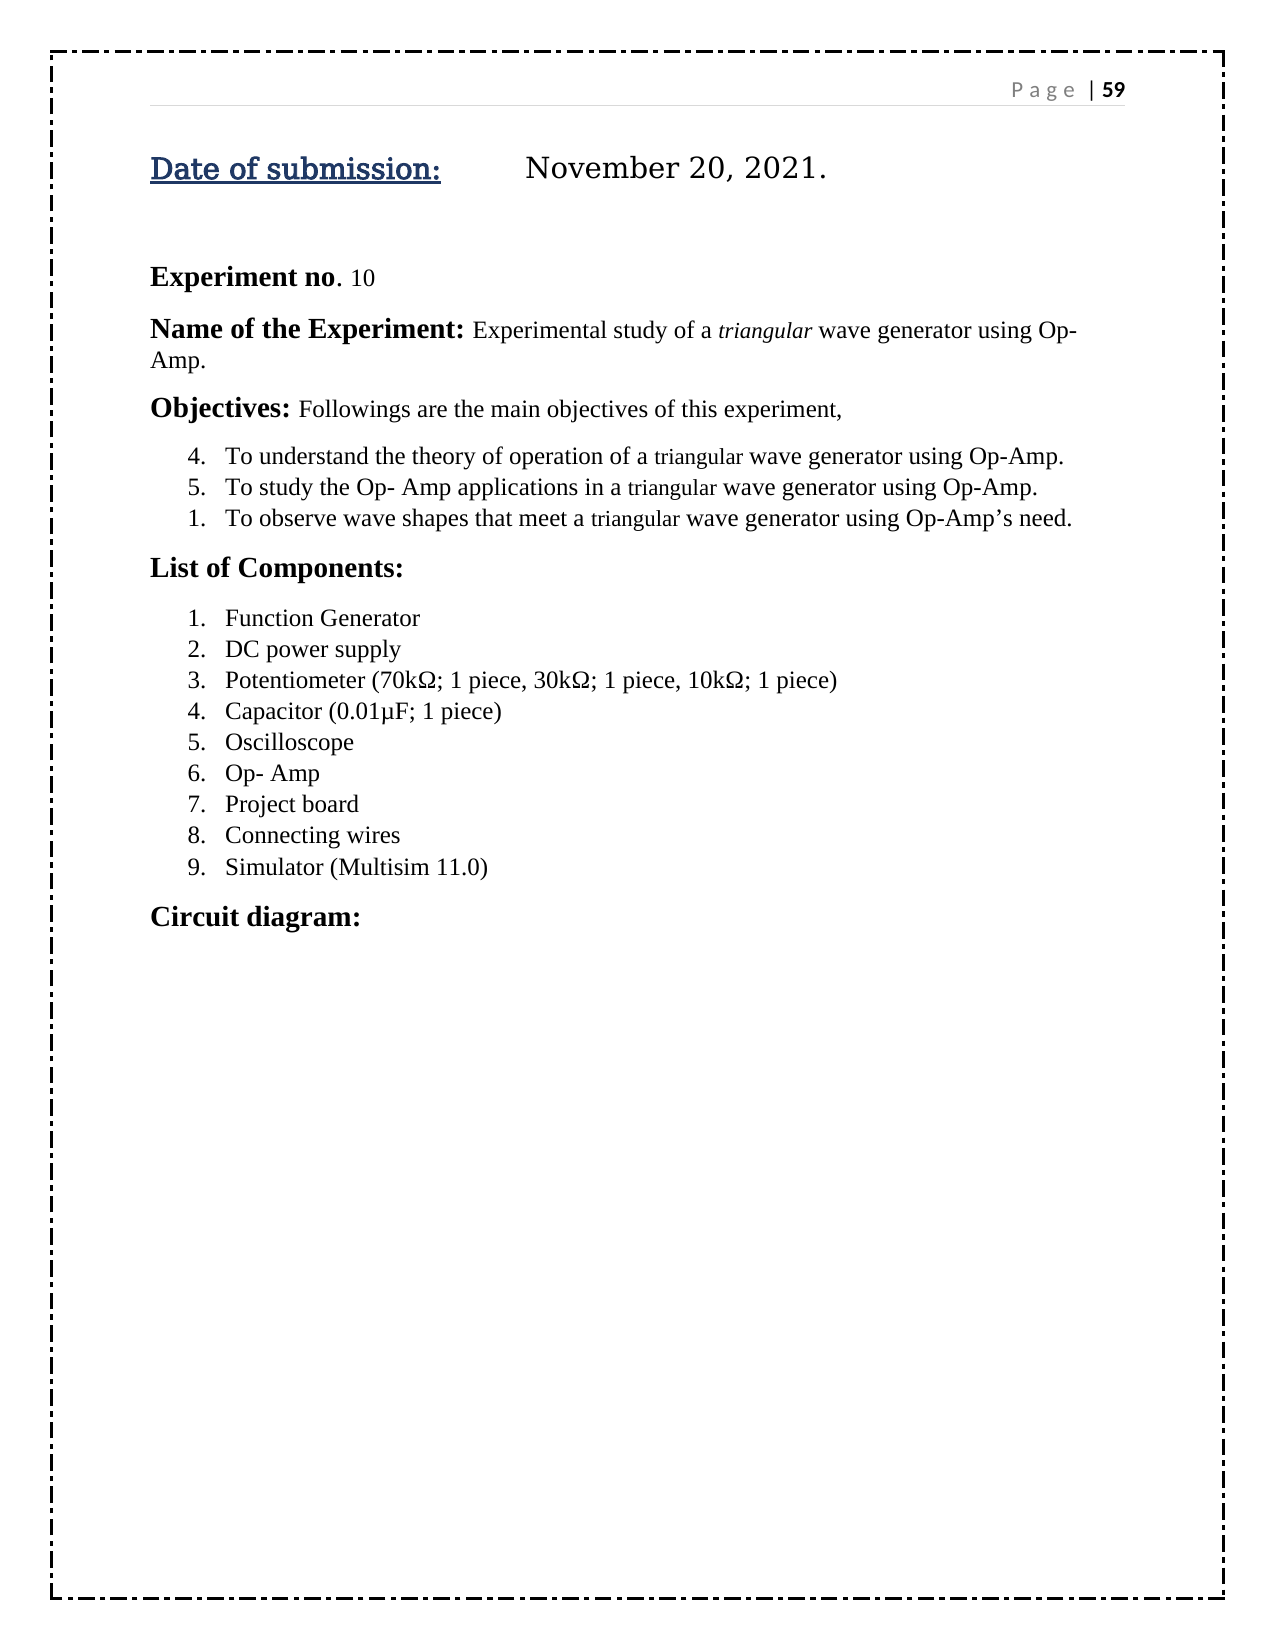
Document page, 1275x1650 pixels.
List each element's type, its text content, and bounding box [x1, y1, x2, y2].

list Op- Amp [187, 758, 1125, 787]
text List of Components: [150, 551, 1125, 584]
list Project board [187, 789, 1125, 818]
list To understand the theory of operation of a triangular wave generator using Op-Amp. [187, 441, 1125, 469]
list Capacitor (0.01µF; 1 piece) [187, 696, 1125, 725]
text Date of submission: November 20, 2021. [150, 150, 1125, 185]
list DC power supply [187, 634, 1125, 663]
list Function Generator [187, 603, 1125, 632]
text Circuit diagram: [150, 899, 1125, 933]
text Name of the Experiment: Experimental study of a triangular wave generator using Op-Amp. [150, 312, 1125, 374]
text Objectives: Followings are the main objectives of this experiment, [150, 391, 1125, 424]
list Connecting wires [187, 821, 1125, 849]
list To study the Op- Amp applications in a triangular wave generator using Op-Amp. [187, 472, 1125, 501]
list Potentiometer (70kΩ; 1 piece, 30kΩ; 1 piece, 10kΩ; 1 piece) [187, 665, 1125, 694]
text Experiment no. 10 [150, 259, 1125, 292]
list To observe wave shapes that meet a triangular wave generator using Op-Amp’s need. [187, 503, 1125, 532]
list Simulator (Multisim 11.0) [187, 852, 1125, 880]
list Oscilloscope [187, 727, 1125, 756]
